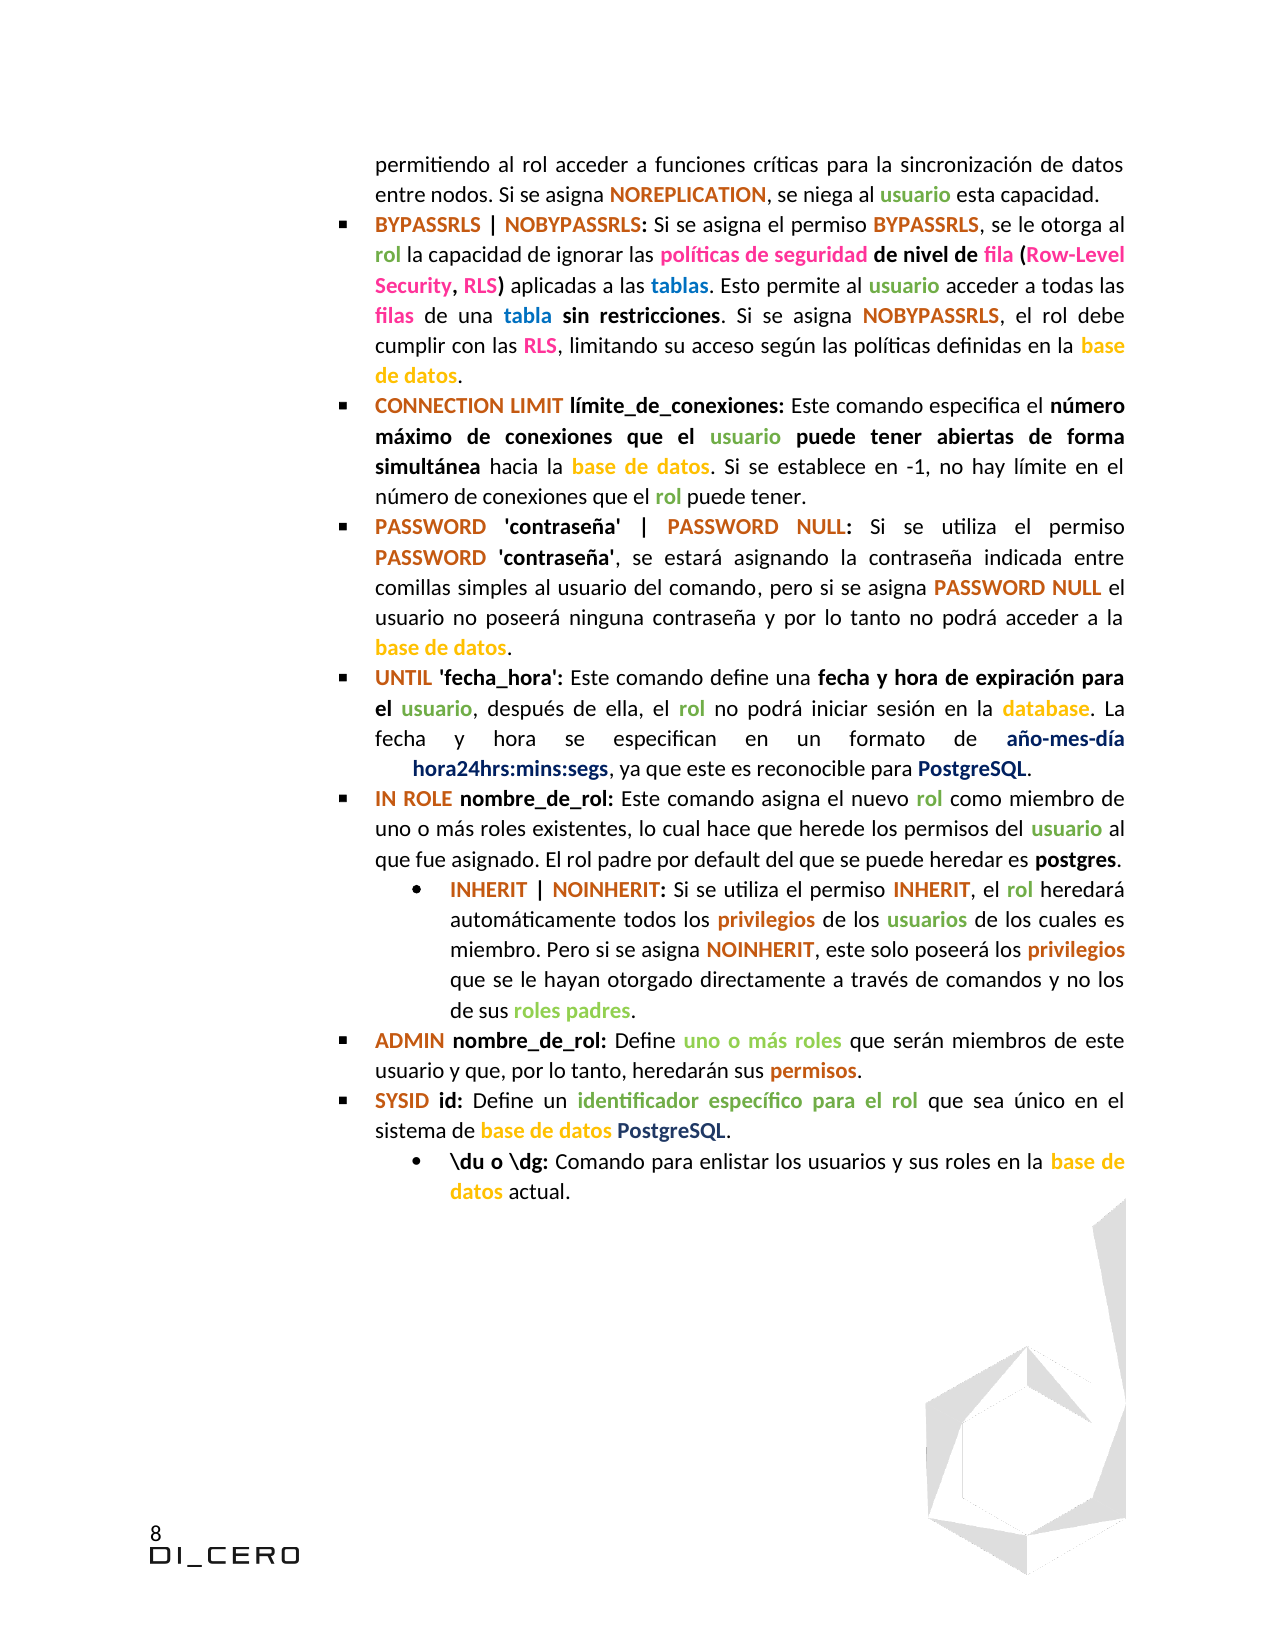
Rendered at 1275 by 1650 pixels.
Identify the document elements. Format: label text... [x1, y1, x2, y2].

list IN ROLE nombre_de_rol: Este comando asigna el nuevo rol como miembro de uno o más roles existentes, lo cual hace que herede los permisos del usuario al que fue asignado. El rol padre por default del que se puede heredar es postgres. [337, 784, 1125, 873]
picture [150, 1547, 299, 1567]
list CONNECTION LIMIT límite_de_conexiones: Este comando especifica el número máximo de conexiones que el usuario puede tener abiertas de forma simultánea hacia la base de datos. Si se establece en -1, no hay límite en el número de conexiones que el rol puede tener. [337, 392, 1125, 510]
list BYPASSRLS | NOBYPASSRLS: Si se asigna el permiso BYPASSRLS, se le otorga al rol la capacidad de ignorar las políticas de seguridad de nivel de fila (Row-Level Security, RLS) aplicadas a las tablas. Esto permite al usuario acceder a todas las filas de una tabla sin restricciones. Si se asigna NOBYPASSRLS, el rol debe cumplir con las RLS, limitando su acceso según las políticas definidas en la base de datos. [337, 210, 1125, 389]
list PASSWORD 'contraseña' | PASSWORD NULL: Si se utiliza el permiso PASSWORD 'contraseña', se estará asignando la contraseña indicada entre comillas simples al usuario del comando, pero si se asigna PASSWORD NULL el usuario no poseerá ninguna contraseña y por lo tanto no podrá acceder a la base de datos. [337, 512, 1125, 661]
list SYSID id: Define un identificador específico para el rol que sea único en el sistema de base de datos PostgreSQL. [337, 1086, 1125, 1145]
list INHERIT | NOINHERIT: Si se utiliza el permiso INHERIT, el rol heredará automáticamente todos los privilegios de los usuarios de los cuales es miembro. Pero si se asigna NOINHERIT, este solo poseerá los privilegios que se le hayan otorgado directamente a través de comandos y no los de sus roles padres. [412, 875, 1125, 1024]
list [337, 150, 1125, 208]
list UNTIL 'fecha_hora': Este comando define una fecha y hora de expiración para el usuario, después de ella, el rol no podrá iniciar sesión en la database. La fecha y hora se especifican en un formato de año-mes-día hora24hrs:mins:segs, ya que este es reconocible para PostgreSQL. [337, 663, 1125, 782]
picture [925, 1198, 1126, 1575]
list ADMIN nombre_de_rol: Define uno o más roles que serán miembros de este usuario y que, por lo tanto, heredarán sus permisos. [337, 1026, 1125, 1084]
list \du o \dg: Comando para enlistar los usuarios y sus roles en la base de datos actual. [412, 1147, 1125, 1205]
